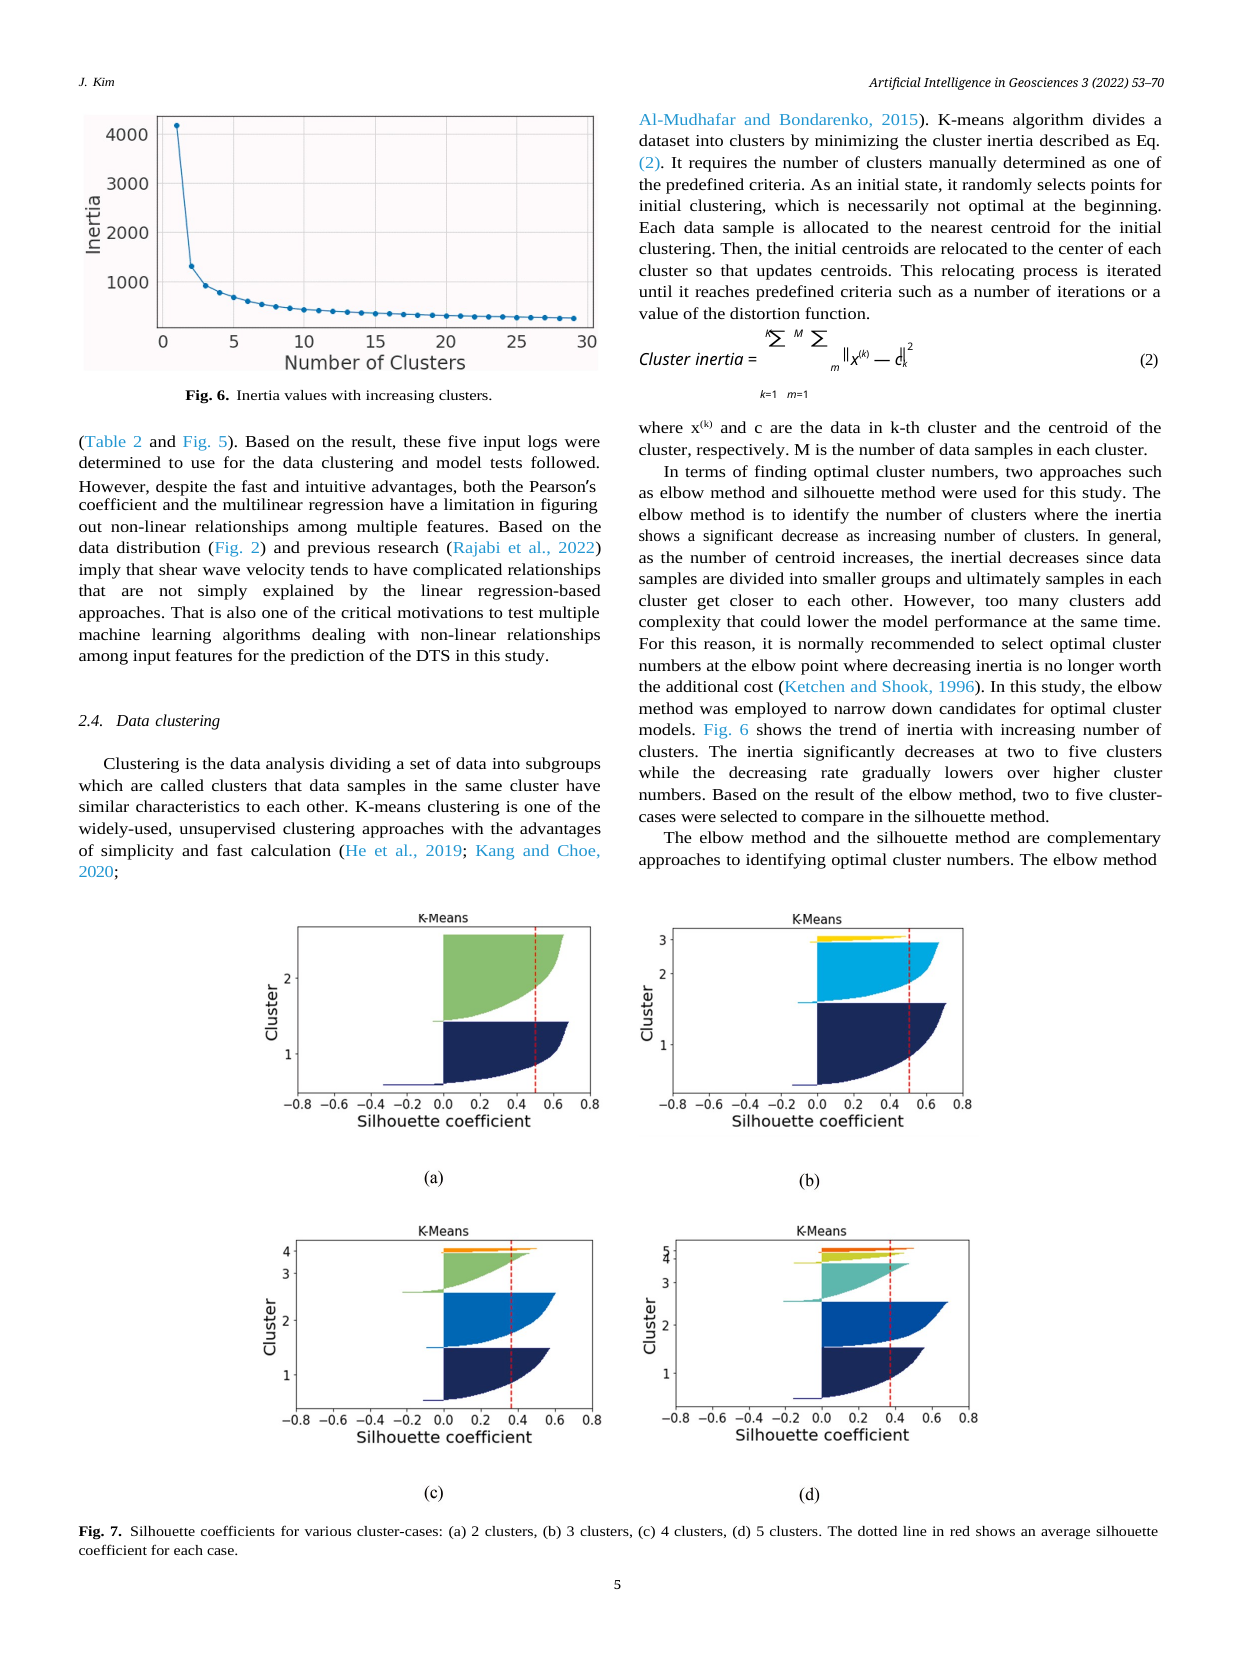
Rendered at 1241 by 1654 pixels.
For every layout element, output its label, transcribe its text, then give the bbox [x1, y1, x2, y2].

text where x(k) and c are the data in k-th cluster and the centroid of the cluster, respectively. M is the number of data samples in each cluster. [638, 418, 1162, 459]
text Cluster inertia = ∑ ∑ ⃦x(k) — ck⃦2 (2) [639, 338, 1173, 372]
text k=1 m=1 [760, 388, 1173, 402]
text coefficient and the multilinear regression have a limitation in figuring [78, 499, 605, 514]
text Al-Mudhafar and Bondarenko, 2015). K-means algorithm divides a dataset into clusters by minimizing the cluster inertia described as Eq. [639, 109, 1162, 150]
text (Table 2 and Fig. 5). Based on the result, these five input logs were determined to use for the data clustering and model tests followed. However, despite the fast and intuitive advantages, both the Pearson’s [78, 432, 601, 497]
text Clustering is the data analysis dividing a set of data into subgroups which are called clusters that data samples in the same cluster have similar characteristics to each other. K-means clustering is one of the widely-used, unsupervised clustering approaches with the advantages of simplicity and fast calculation (He et al., 2019; Kang and Choe, 2020; [78, 754, 601, 881]
picture [262, 912, 979, 1505]
text Fig. 6. Inertia values with increasing clusters. [185, 387, 605, 404]
text The elbow method and the silhouette method are complementary approaches to identifying optimal cluster numbers. The elbow method [638, 828, 1162, 869]
text Fig. 7. Silhouette coefficients for various cluster-cases: (a) 2 clusters, (b) 3 clusters, (c) 4 clusters, (d) 5 clusters. The dotted line in red shows an average silhouette coefficient for each case. [78, 1522, 1173, 1559]
picture [82, 113, 599, 371]
text (2). It requires the number of clusters manually determined as one of the predefined criteria. As an initial state, it randomly selects points for initial clustering, which is necessarily not optimal at the beginning. Each data sample is allocated to the nearest centroid for the initial clustering. Then, the initial centroids are relocated to the center of each cluster so that updates centroids. This relocating process is iterated until it reaches predefined criteria such as a number of iterations or a value of the distortion function. [639, 153, 1162, 323]
list Data clustering [78, 711, 605, 730]
text In terms of finding optimal cluster numbers, two approaches such as elbow method and silhouette method were used for this study. The elbow method is to identify the number of clusters where the inertia shows a significant decrease as increasing number of clusters. In general, as the number of centroid increases, the inertial decreases since data samples are divided into smaller groups and ultimately samples in each cluster get closer to each other. However, too many clusters add complexity that could lower the model performance at the same time. For this reason, it is normally recommended to select optimal cluster numbers at the elbow point where decreasing inertia is no longer worth the additional cost (Ketchen and Shook, 1996). In this study, the elbow method was employed to narrow down candidates for optimal cluster models. Fig. 6 shows the trend of inertia with increasing number of clusters. The inertia significantly decreases at two to five clusters while the decreasing rate gradually lowers over higher cluster numbers. Based on the result of the elbow method, two to five cluster-cases were selected to compare in the silhouette method. [638, 461, 1162, 826]
text out non-linear relationships among multiple features. Based on the data distribution (Fig. 2) and previous research (Rajabi et al., 2022) imply that shear wave velocity tends to have complicated relationships that are not simply explained by the linear regression-based approaches. That is also one of the critical motivations to test multiple machine learning algorithms dealing with non-linear relationships among input features for the prediction of the DTS in this study. [78, 516, 601, 665]
